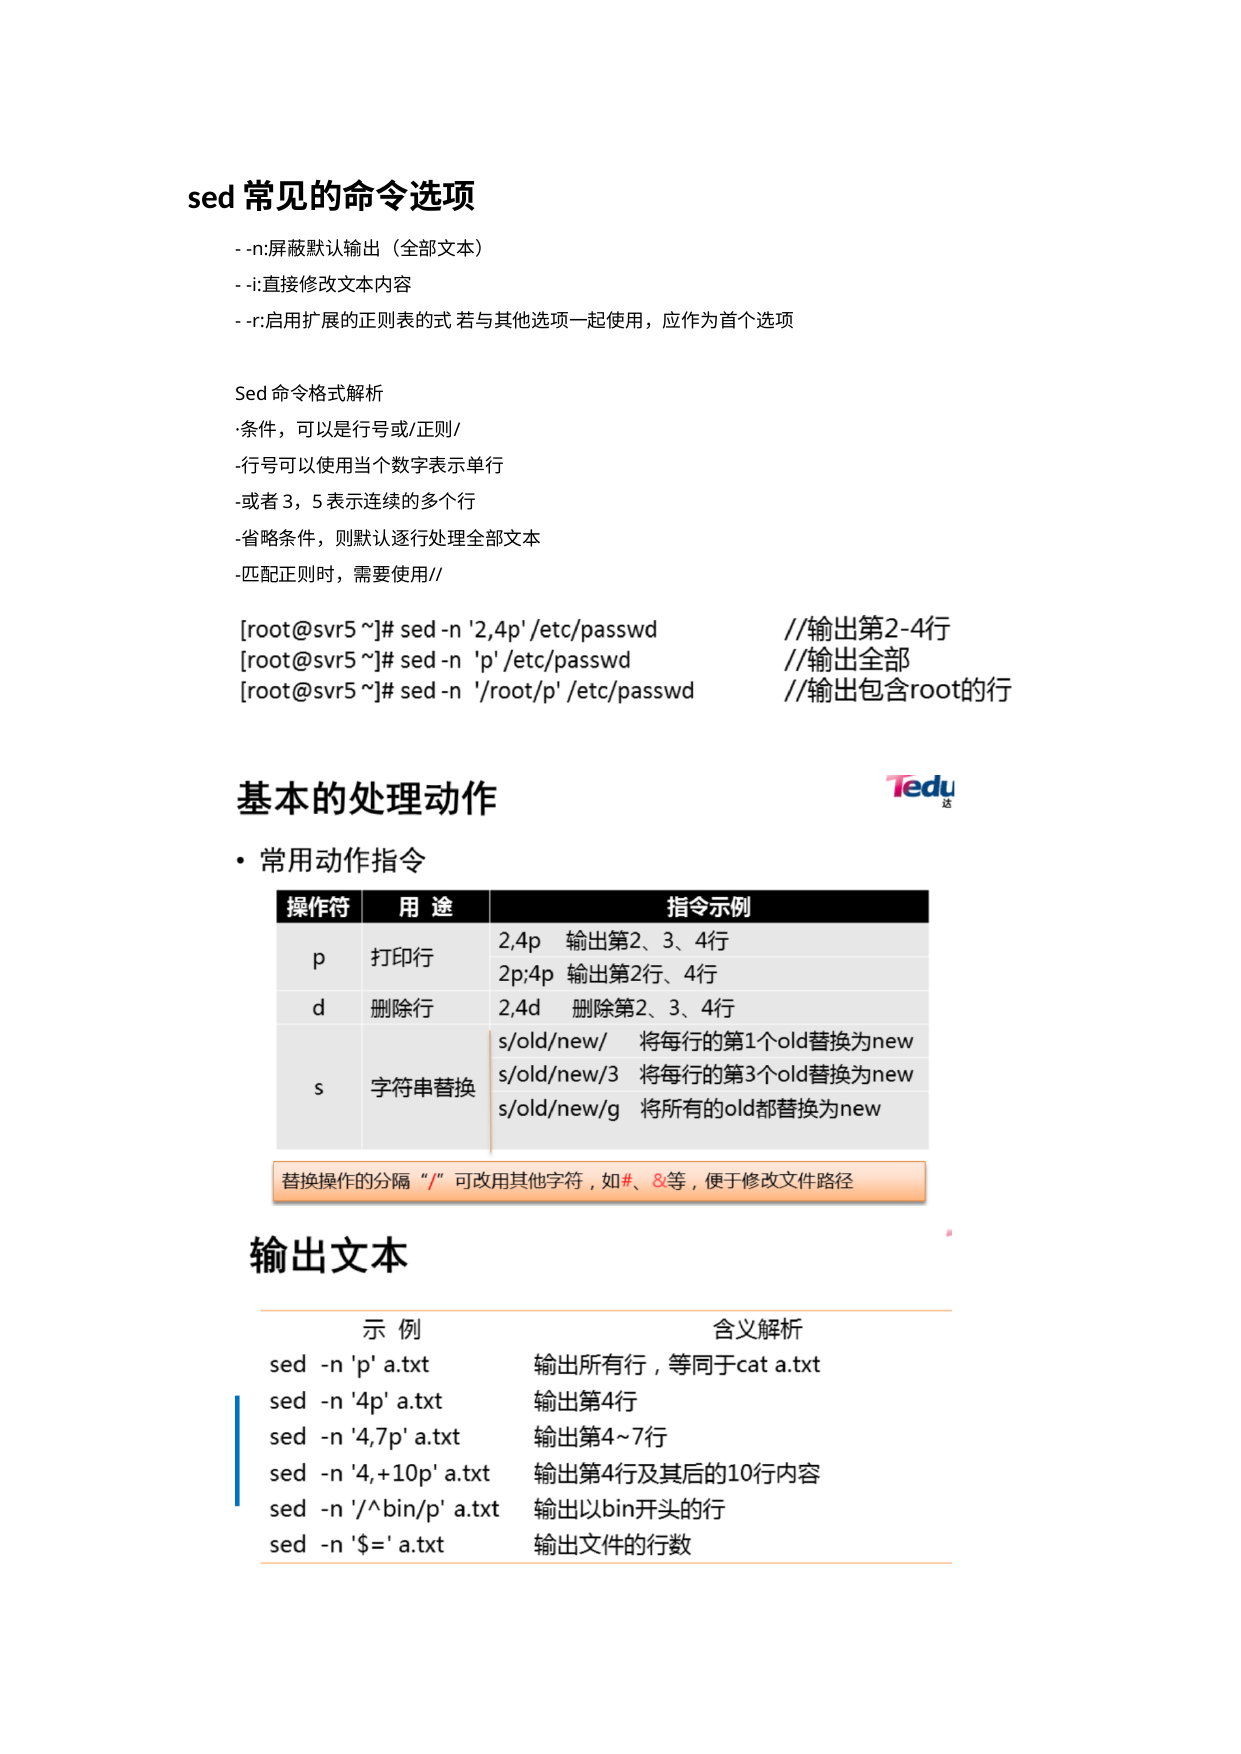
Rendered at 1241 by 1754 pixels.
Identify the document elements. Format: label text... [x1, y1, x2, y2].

text -省略条件，则默认逐行处理全部文本 [191, 521, 1049, 553]
text -匹配正则时，需要使用// [191, 557, 1049, 589]
text - -n:屏蔽默认输出（全部文本） [191, 231, 1049, 263]
text Sed命令格式解析 [191, 376, 1049, 408]
text sed常见的命令选项 [187, 162, 1053, 227]
picture [235, 1227, 952, 1575]
text - -r:启用扩展的正则表的式 若与其他选项一起使用，应作为首个选项 [191, 303, 1049, 336]
picture [235, 607, 1015, 709]
text -行号可以使用当个数字表示单行 [191, 448, 1049, 481]
text -或者3，5表示连续的多个行 [191, 484, 1049, 517]
text ·条件，可以是行号或/正则/ [191, 412, 1049, 444]
picture [235, 775, 955, 1206]
text - -i:直接修改文本内容 [191, 267, 1049, 299]
